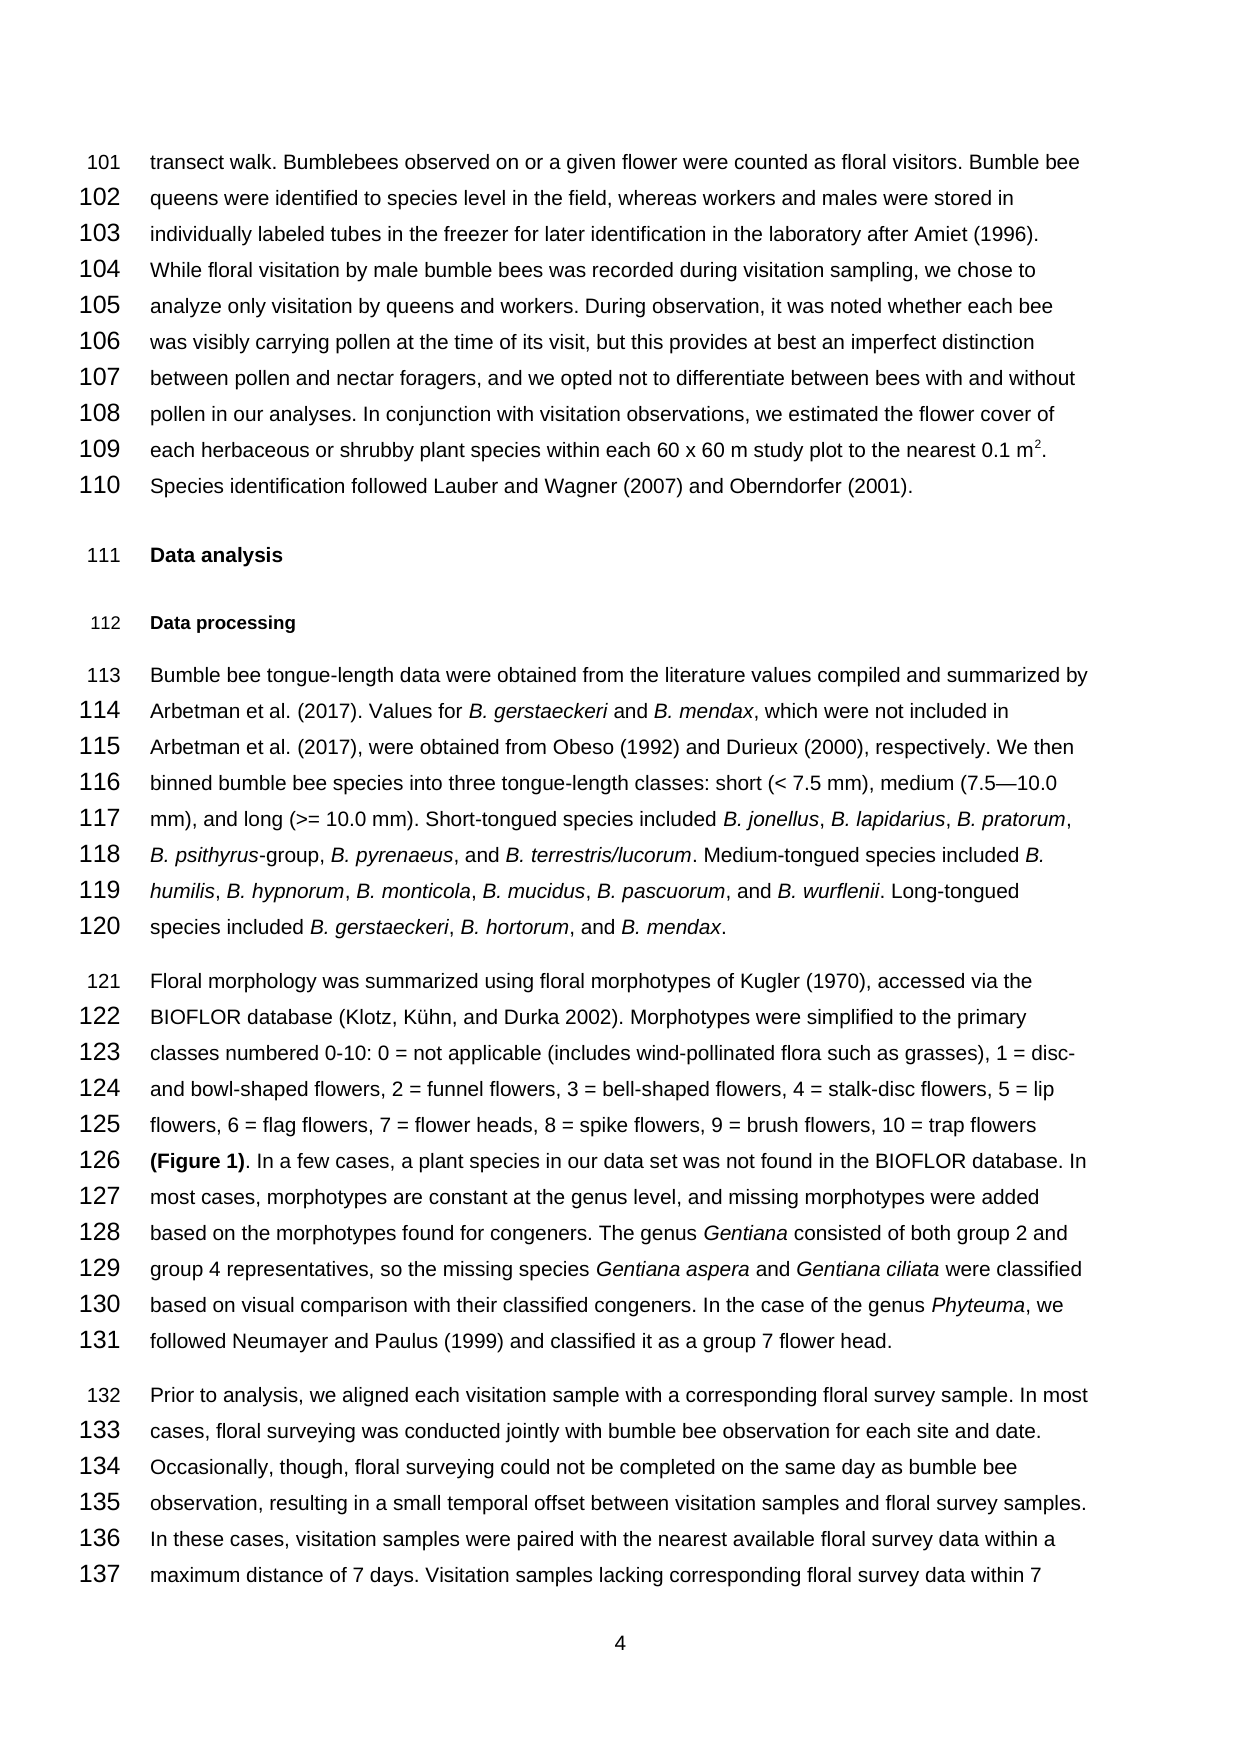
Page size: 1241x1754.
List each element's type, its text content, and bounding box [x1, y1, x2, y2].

subtitle Data processing [150, 612, 1090, 633]
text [150, 150, 1090, 497]
subtitle Data analysis [150, 543, 1090, 567]
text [150, 1383, 1090, 1587]
text Floral morphology was summarized using floral morphotypes of Kugler (1970), accessed via the BIOFLOR database (Klotz, Kühn, and Durka 2002). Morphotypes were simplified to the primary classes numbered 0-10: 0 = not applicable (includes wind-pollinated flora such as grasses), 1 = disc- and bowl-shaped flowers, 2 = funnel flowers, 3 = bell-shaped flowers, 4 = stalk-disc flowers, 5 = lip flowers, 6 = flag flowers, 7 = flower heads, 8 = spike flowers, 9 = brush flowers, 10 = trap flowers (Figure 1). In a few cases, a plant species in our data set was not found in the BIOFLOR database. In most cases, morphotypes are constant at the genus level, and missing morphotypes were added based on the morphotypes found for congeners. The genus Gentiana consisted of both group 2 and group 4 representatives, so the missing species Gentiana aspera and Gentiana ciliata were classified based on visual comparison with their classified congeners. In the case of the genus Phyteuma, we followed Neumayer and Paulus (1999) and classified it as a group 7 flower head. [150, 969, 1090, 1353]
